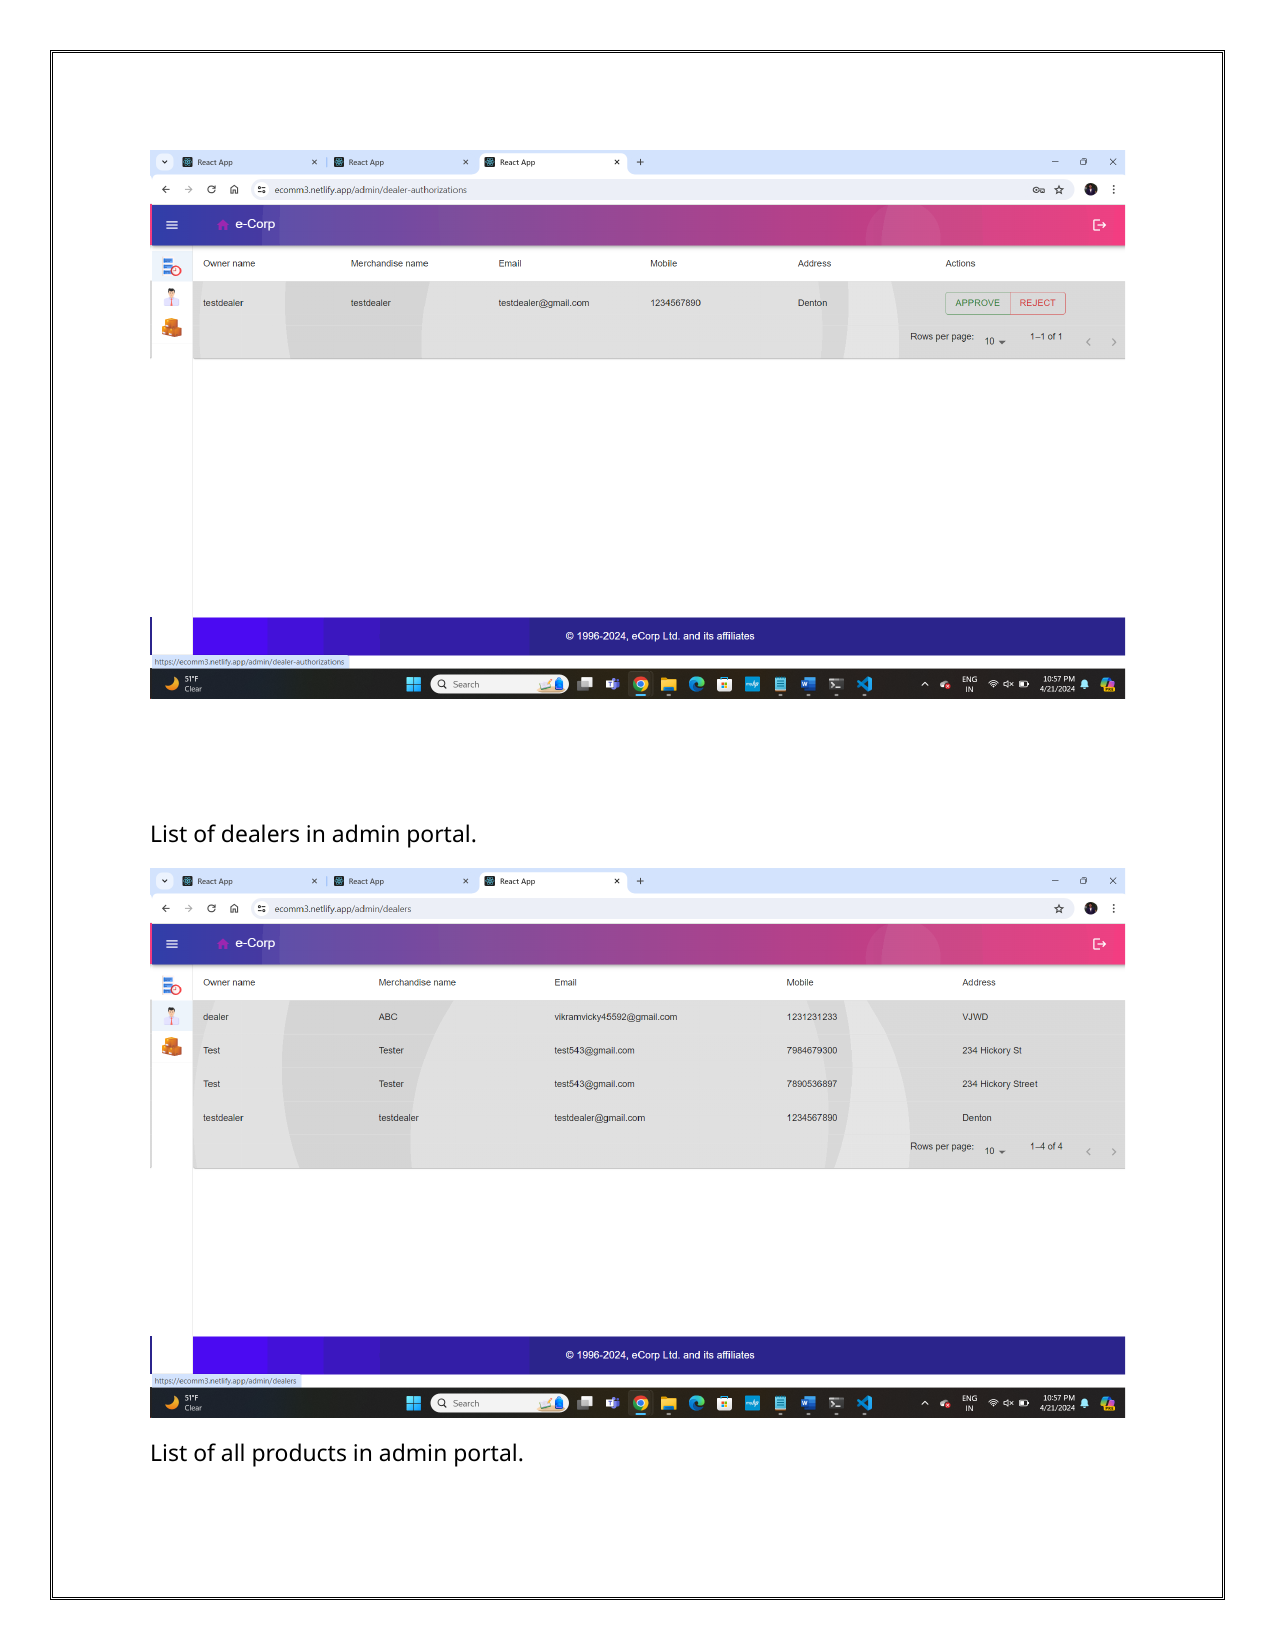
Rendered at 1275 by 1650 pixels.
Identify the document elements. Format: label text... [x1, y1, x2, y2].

text List of all products in admin portal. [150, 1436, 1125, 1468]
picture [150, 150, 1125, 699]
picture [150, 868, 1125, 1418]
text List of dealers in admin portal. [150, 818, 1125, 850]
